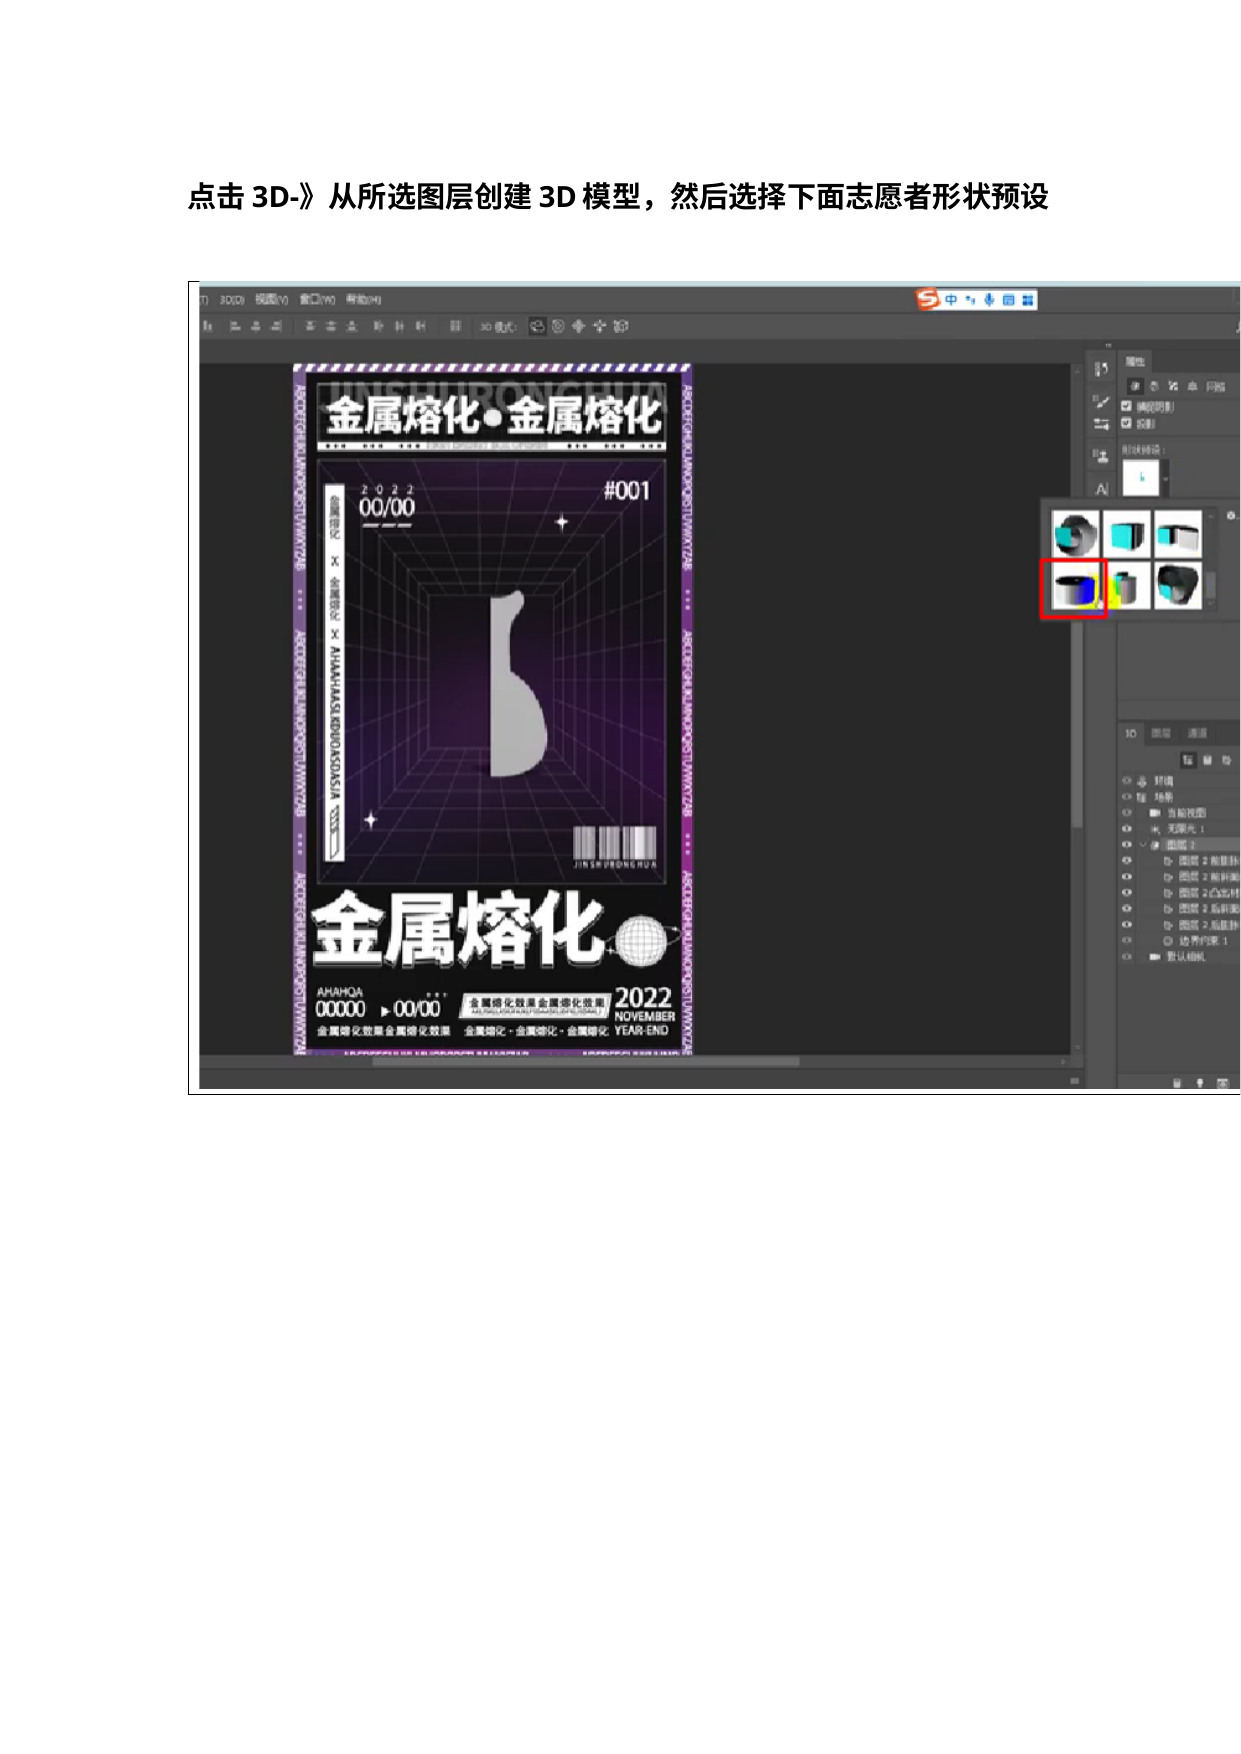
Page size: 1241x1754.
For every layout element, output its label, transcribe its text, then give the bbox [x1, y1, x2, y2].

subtitle 点击3D-》从所选图层创建3D模型，然后选择下面志愿者形状预设 [187, 162, 1053, 227]
picture [199, 281, 1241, 1089]
table_header [189, 282, 1240, 1094]
